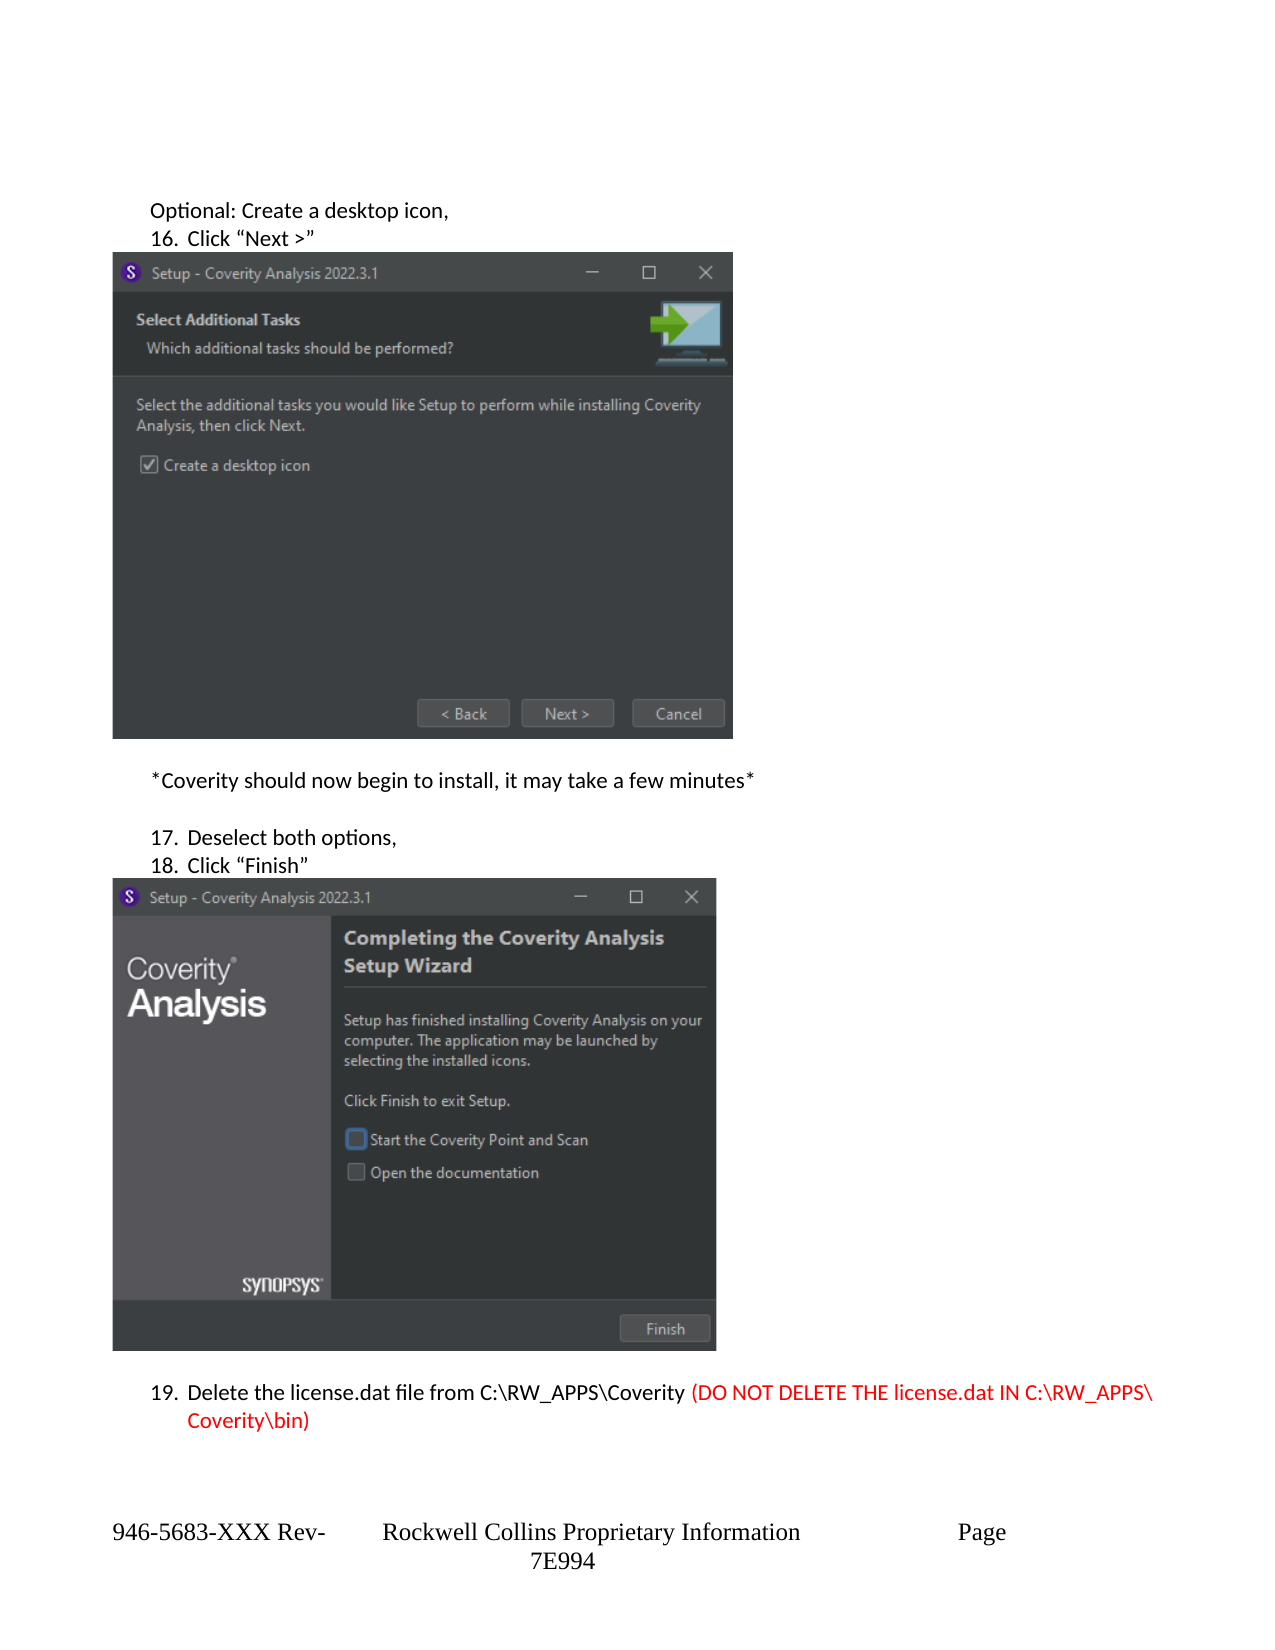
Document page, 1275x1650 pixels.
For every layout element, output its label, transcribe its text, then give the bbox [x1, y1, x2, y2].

picture [112, 252, 733, 739]
picture [112, 878, 717, 1351]
list Deselect both options, [150, 823, 1162, 851]
list Click “Finish” [150, 851, 1162, 879]
text *Coverity should now begin to install, it may take a few minutes* [112, 767, 1162, 795]
list Click “Next >” [150, 224, 1162, 253]
list Delete the license.dat file from C:\RW_APPS\Coverity (DO NOT DELETE THE license.dat IN C:\RW_APPS\Coverity\bin) [150, 1378, 1162, 1434]
text Optional: Create a desktop icon, [112, 197, 1162, 224]
